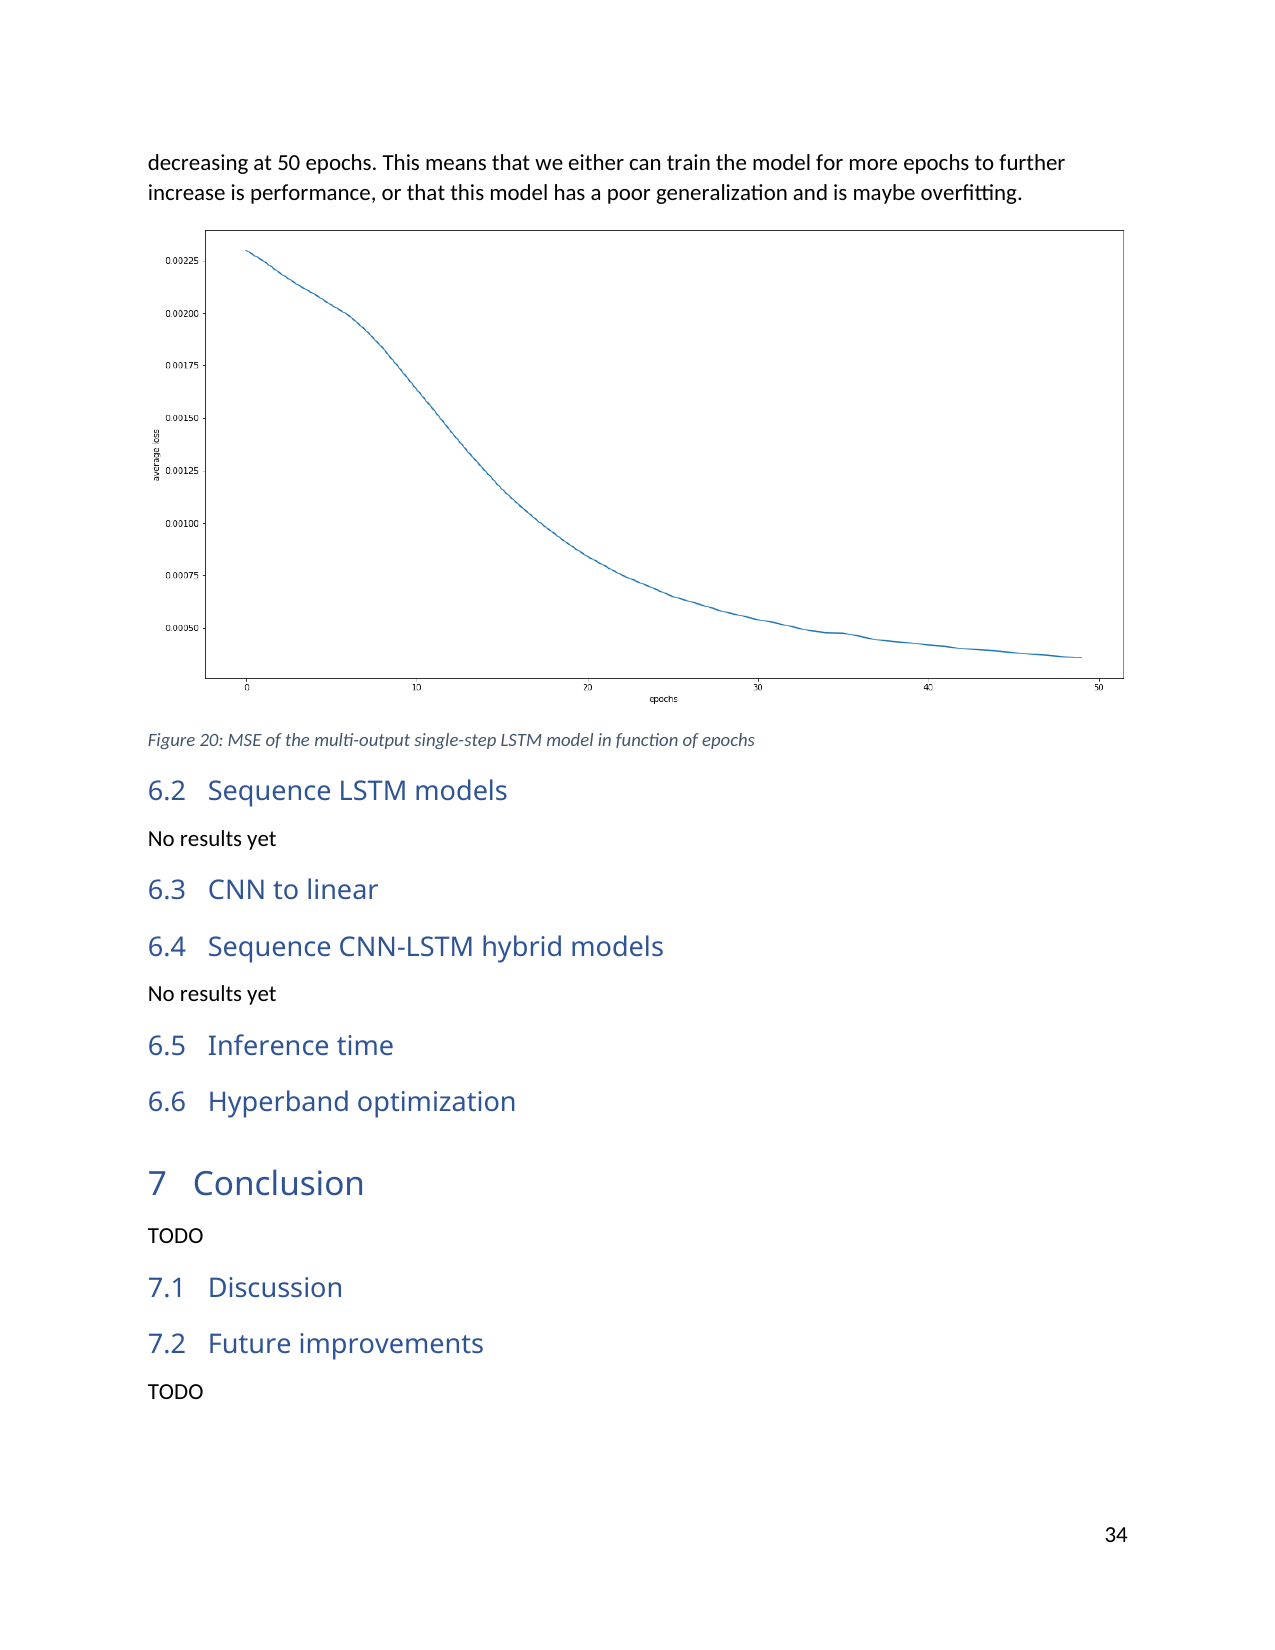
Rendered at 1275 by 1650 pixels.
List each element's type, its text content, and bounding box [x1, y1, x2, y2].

subtitle Conclusion [148, 1160, 1127, 1205]
subtitle Sequence CNN-LSTM hybrid models [148, 927, 1127, 964]
text No results yet [148, 824, 1127, 852]
picture [147, 224, 1128, 709]
text TODO [148, 1221, 1127, 1249]
subtitle Future improvements [148, 1325, 1127, 1362]
subtitle Inference time [148, 1026, 1127, 1063]
text No results yet [148, 979, 1127, 1007]
subtitle Sequence LSTM models [148, 771, 1127, 808]
subtitle CNN to linear [148, 871, 1127, 907]
subtitle Discussion [148, 1268, 1127, 1305]
text Figure 20: MSE of the multi-output single-step LSTM model in function of epochs [148, 728, 1127, 751]
subtitle Hyperband optimization [148, 1083, 1127, 1119]
text TODO [148, 1377, 1127, 1405]
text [148, 148, 1127, 206]
